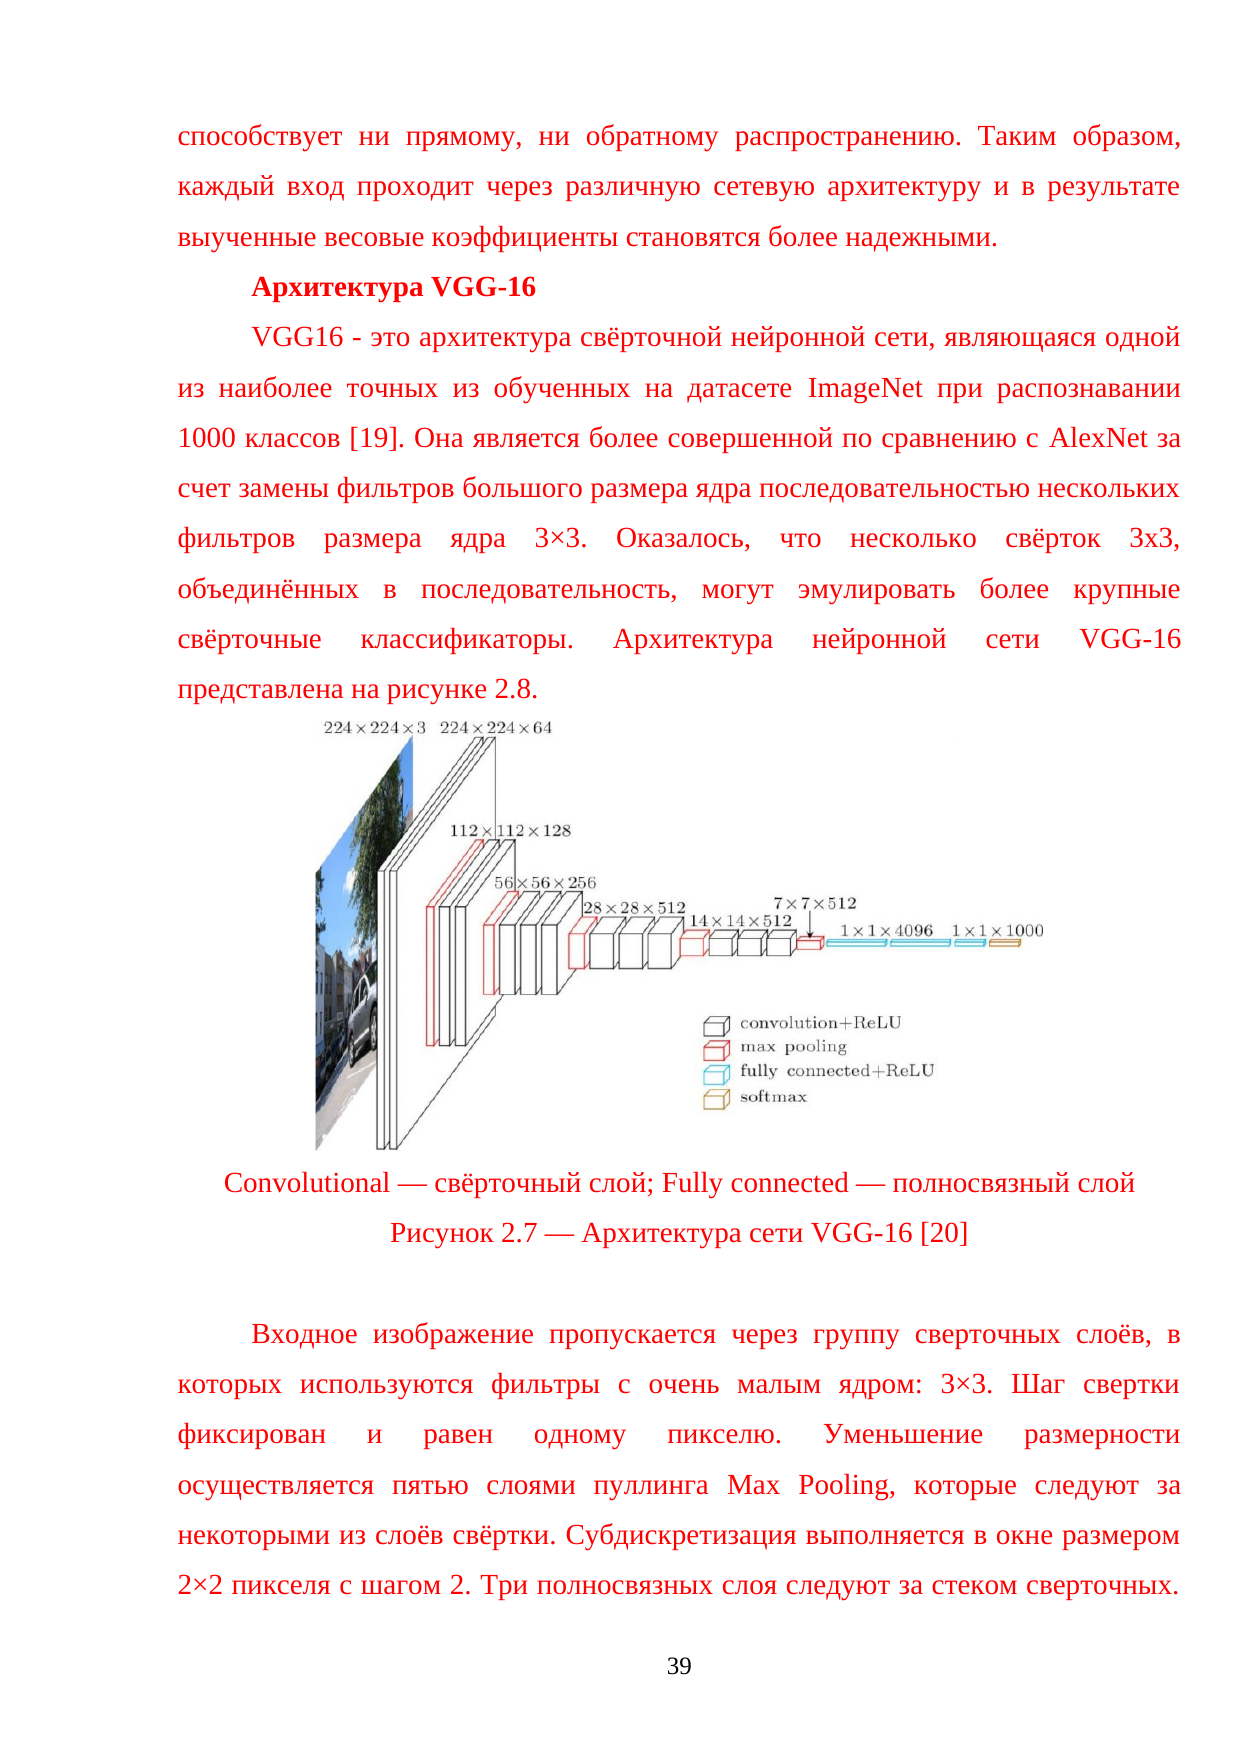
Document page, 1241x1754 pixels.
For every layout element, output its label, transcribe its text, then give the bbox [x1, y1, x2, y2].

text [177, 1316, 1181, 1601]
text Архитектура VGG-16 [177, 269, 1181, 303]
text Рисунок 2.7 — Архитектура сети VGG-16 [20] [177, 1215, 1181, 1249]
text VGG16 - это архитектура свёрточной нейронной сети, являющаяся одной из наиболее точных из обученных на датасете ImageNet при распознавании 1000 классов [19]. Она является более совершенной по сравнению с AlexNet за счет замены фильтров большого размера ядра последовательностью нескольких фильтров размера ядра 3×3. Оказалось, что несколько свёрток 3х3, объединённых в последовательность, могут эмулировать более крупные свёрточные классификаторы. Архитектура нейронной сети VGG-16 представлена на рисунке 2.8. [177, 319, 1181, 705]
picture [315, 721, 1043, 1151]
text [177, 118, 1181, 252]
text Convolutional — свёрточный слой; Fully connected — полносвязный слой [177, 1165, 1181, 1198]
